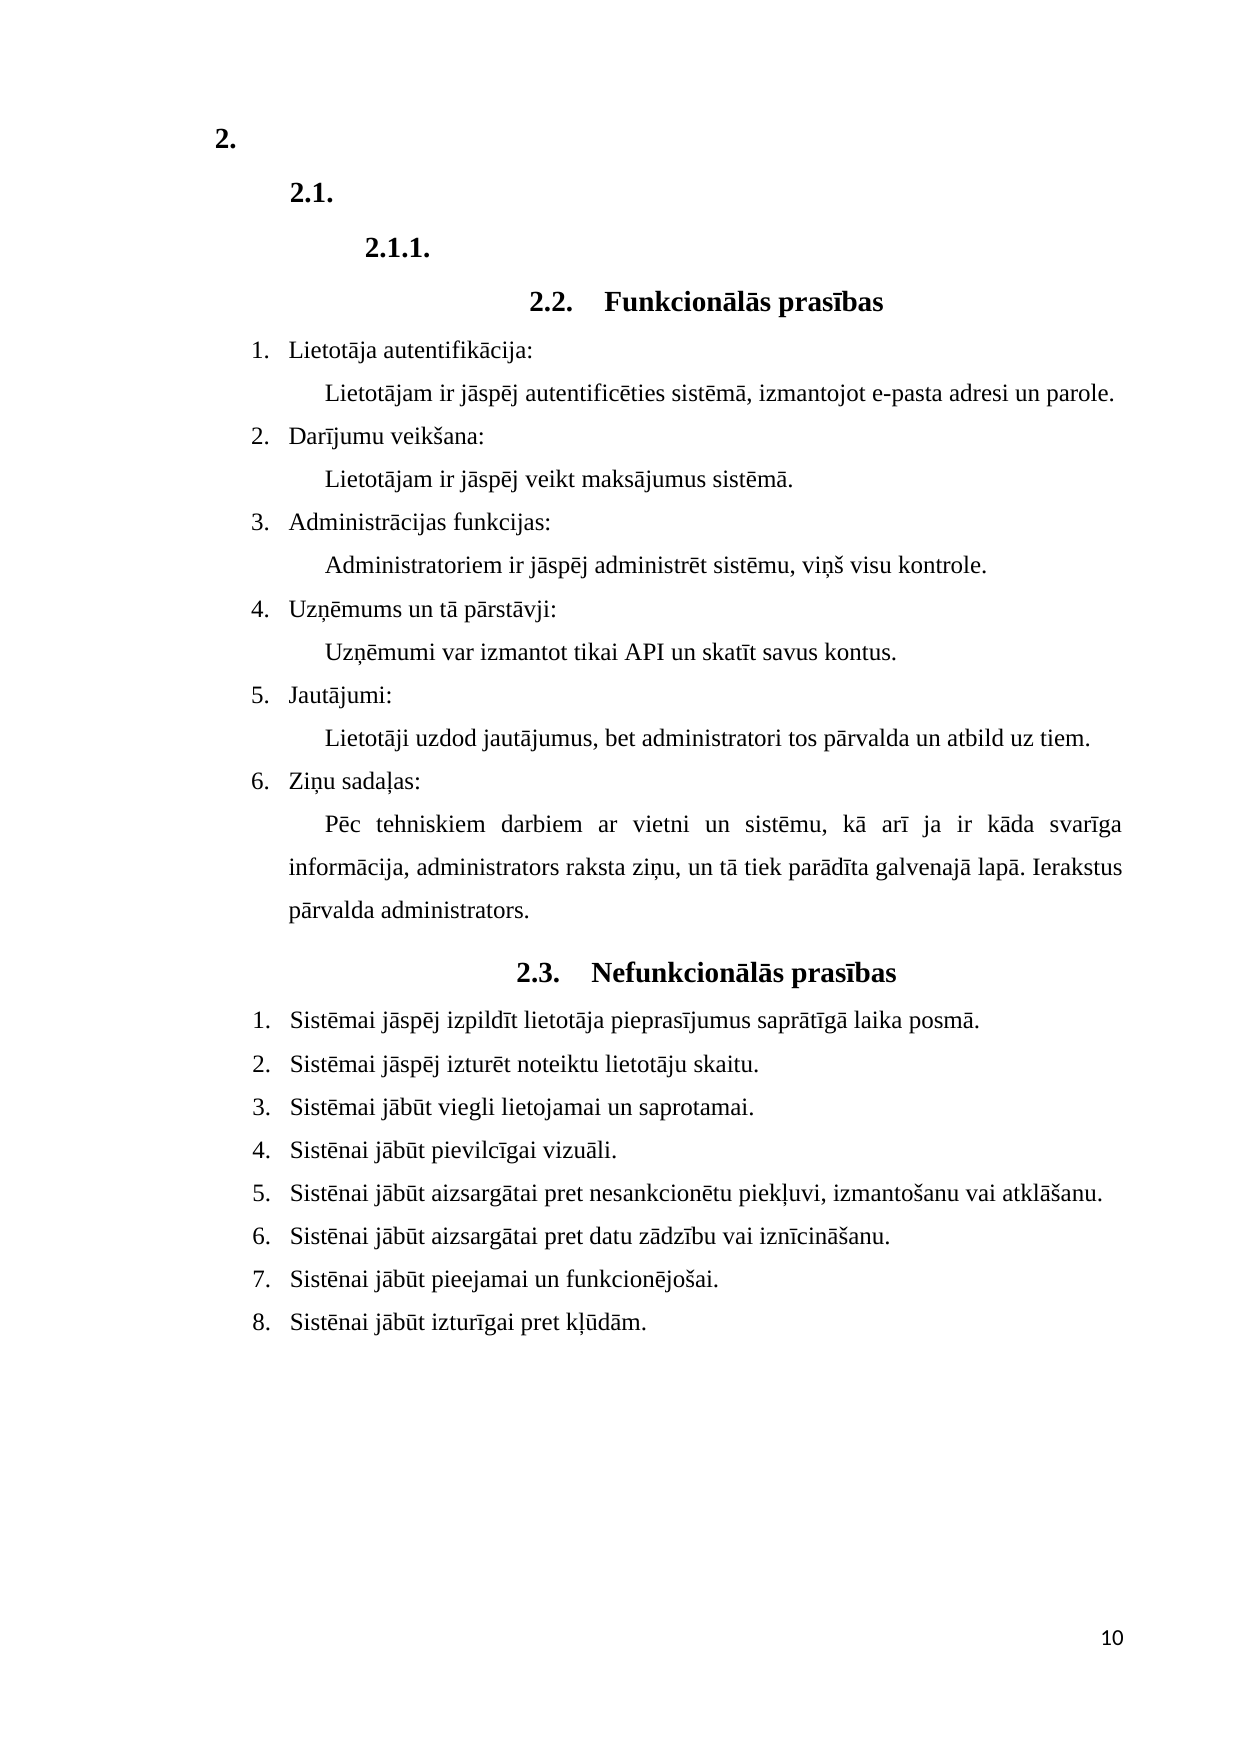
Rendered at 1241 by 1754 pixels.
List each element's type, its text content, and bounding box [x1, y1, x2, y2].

list Uzņēmums un tā pārstāvji: [251, 594, 1123, 622]
list Sistēnai jābūt pieejamai un funkcionējošai. [252, 1264, 1123, 1293]
list Jautājumi: [251, 680, 1123, 709]
list Lietotājam ir jāspēj autentificēties sistēmā, izmantojot e-pasta adresi un parole. [288, 378, 1123, 407]
list Ziņu sadaļas: [251, 766, 1123, 795]
list Lietotāji uzdod jautājumus, bet administratori tos pārvalda un atbild uz tiem. [288, 723, 1123, 752]
list Administrācijas funkcijas: [251, 507, 1123, 536]
list Lietotāja autentifikācija: [251, 335, 1123, 364]
list Darījumu veikšana: [251, 421, 1123, 450]
list Sistēnai jābūt aizsargātai pret nesankcionētu piekļuvi, izmantošanu vai atklāšanu. [252, 1178, 1123, 1207]
subtitle Funkcionālās prasības [289, 284, 1123, 318]
list Uzņēmumi var izmantot tikai API un skatīt savus kontus. [288, 637, 1123, 666]
list Sistēnai jābūt izturīgai pret kļūdām. [252, 1307, 1123, 1336]
list Administratoriem ir jāspēj administrēt sistēmu, viņš visu kontrole. [288, 551, 1123, 579]
list Sistēnai jābūt aizsargātai pret datu zādzību vai iznīcināšanu. [252, 1221, 1123, 1250]
list Sistēmai jābūt viegli lietojamai un saprotamai. [252, 1092, 1123, 1121]
list Sistēnai jābūt pievilcīgai vizuāli. [252, 1135, 1123, 1164]
list Lietotājam ir jāspēj veikt maksājumus sistēmā. [288, 464, 1123, 493]
list Sistēmai jāspēj izpildīt lietotāja pieprasījumus saprātīgā laika posmā. [252, 1006, 1123, 1034]
list Pēc tehniskiem darbiem ar vietni un sistēmu, kā arī ja ir kāda svarīga informācija, administrators raksta ziņu, un tā tiek parādīta galvenajā lapā. Ierakstus pārvalda administrators. [288, 809, 1123, 924]
list Sistēmai jāspēj izturēt noteiktu lietotāju skaitu. [252, 1049, 1123, 1077]
subtitle Nefunkcionālās prasības [289, 955, 1123, 989]
